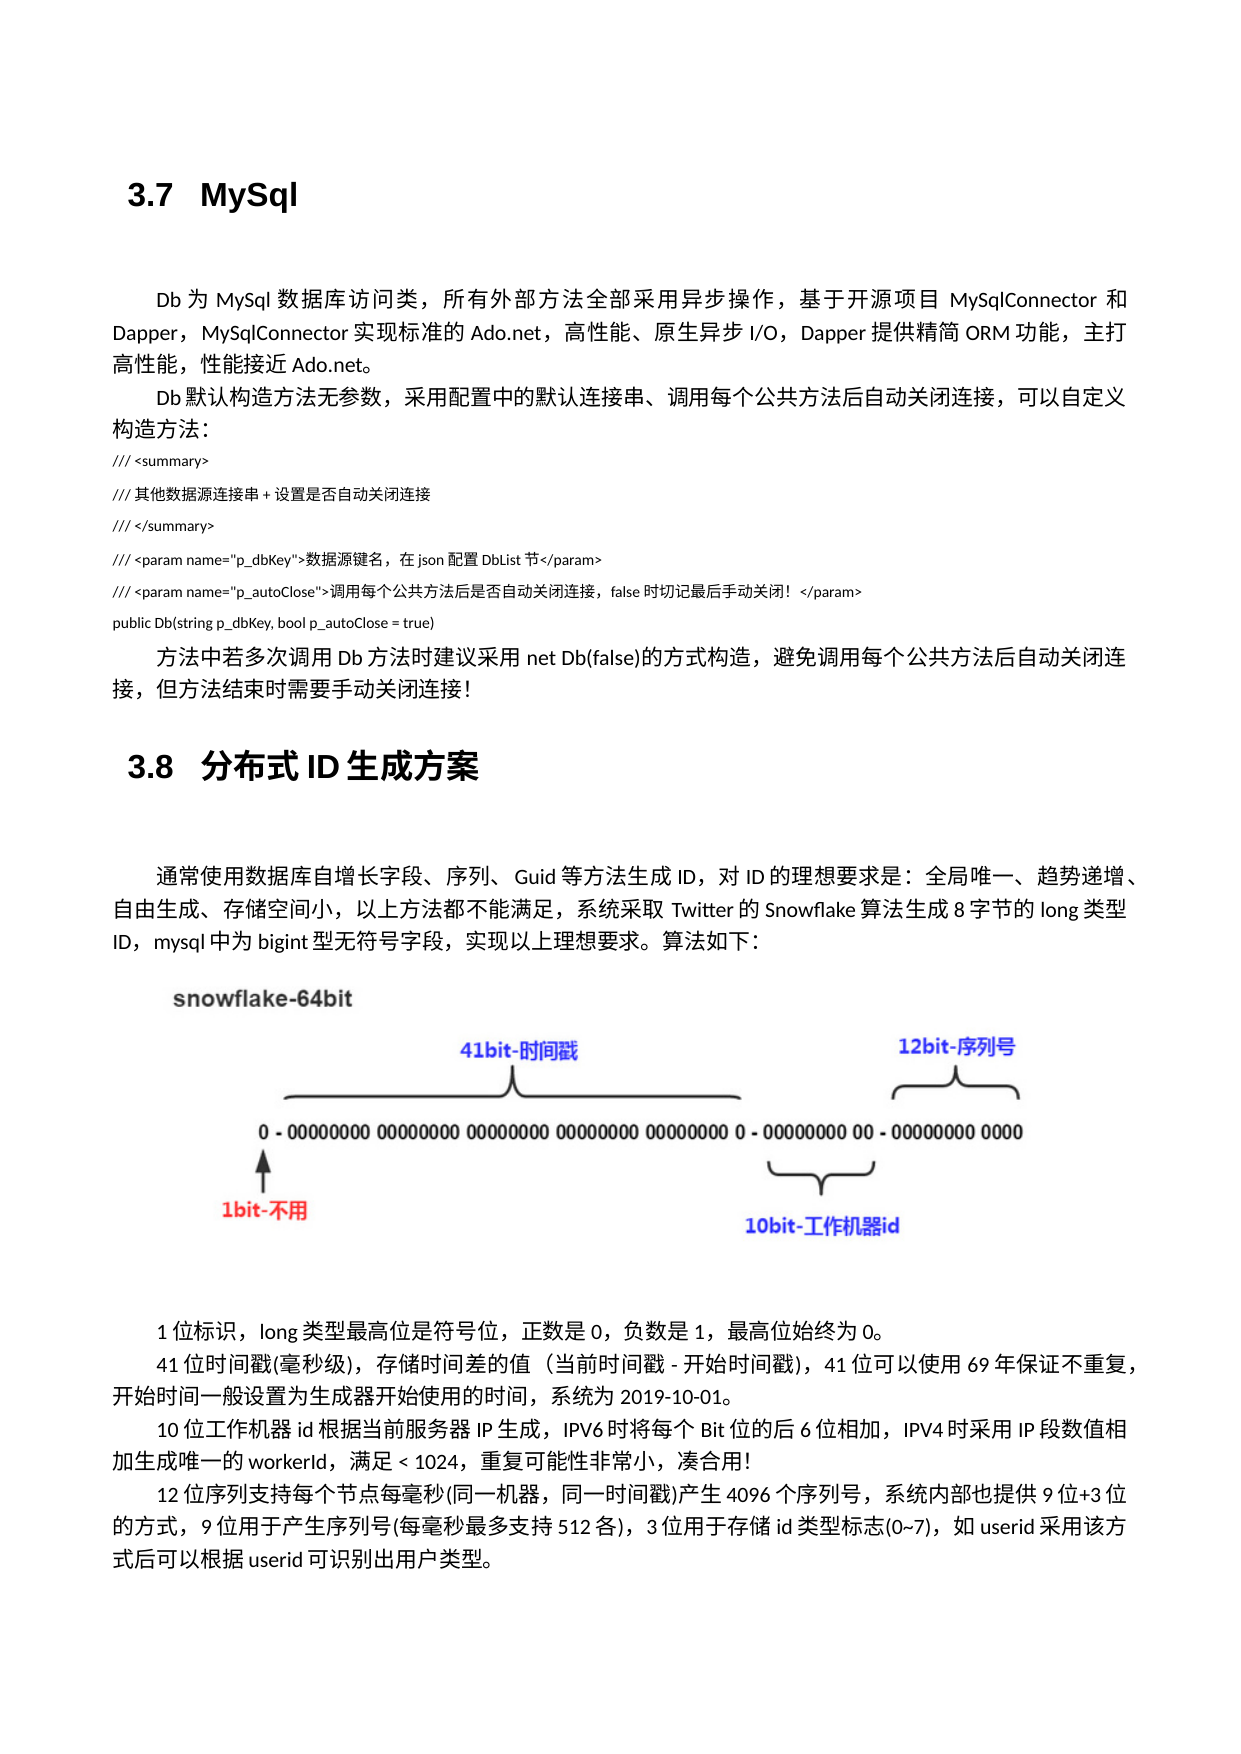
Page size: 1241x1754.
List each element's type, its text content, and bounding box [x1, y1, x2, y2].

text Db默认构造方法无参数，采用配置中的默认连接串、调用每个公共方法后自动关闭连接，可以自定义构造方法： [112, 379, 1128, 444]
text 方法中若多次调用Db方法时建议采用net Db(false)的方式构造，避免调用每个公共方法后自动关闭连接，但方法结束时需要手动关闭连接！ [112, 639, 1128, 704]
text 1位标识，long类型最高位是符号位，正数是0，负数是1，最高位始终为0。 [112, 1314, 1128, 1346]
text /// <param name="p_autoClose">调用每个公共方法后是否自动关闭连接，false时切记最后手动关闭！</param> [112, 574, 1128, 607]
subtitle MySql [127, 162, 1128, 227]
text Db为MySql数据库访问类，所有外部方法全部采用异步操作，基于开源项目 MySqlConnector 和 Dapper，MySqlConnector实现标准的Ado.net，高性能、原生异步I/O，Dapper提供精简ORM功能，主打高性能，性能接近Ado.net。 [112, 282, 1128, 379]
text /// 其他数据源连接串 + 设置是否自动关闭连接 [112, 477, 1128, 509]
text 41位时间戳(毫秒级)，存储时间差的值（当前时间戳 - 开始时间戳)，41位可以使用69年保证不重复，开始时间一般设置为生成器开始使用的时间，系统为2019-10-01。 [112, 1346, 1128, 1411]
text 12位序列支持每个节点每毫秒(同一机器，同一时间戳)产生4096个序列号，系统内部也提供9位+3位的方式，9位用于产生序列号(每毫秒最多支持512各)，3位用于存储id类型标志(0~7)，如userid采用该方式后可以根据userid可识别出用户类型。 [112, 1476, 1128, 1574]
text 10位工作机器id根据当前服务器IP生成，IPV6时将每个 Bit 位的后6位相加，IPV4时采用IP段数值相加生成唯一的workerId，满足 < 1024，重复可能性非常小，凑合用！ [112, 1411, 1128, 1476]
text public Db(string p_dbKey, bool p_autoClose = true) [112, 607, 1128, 639]
picture [112, 956, 1128, 1301]
text /// <param name="p_dbKey">数据源键名，在json配置DbList节</param> [112, 542, 1128, 574]
subtitle 分布式ID生成方案 [127, 732, 1128, 797]
text /// <summary> [112, 444, 1128, 477]
text 通常使用数据库自增长字段、序列、Guid等方法生成ID，对ID的理想要求是：全局唯一、趋势递增、自由生成、存储空间小，以上方法都不能满足，系统采取Twitter的Snowflake算法生成8字节的long类型ID，mysql中为bigint型无符号字段，实现以上理想要求。算法如下： [112, 859, 1128, 956]
text /// </summary> [112, 509, 1128, 542]
